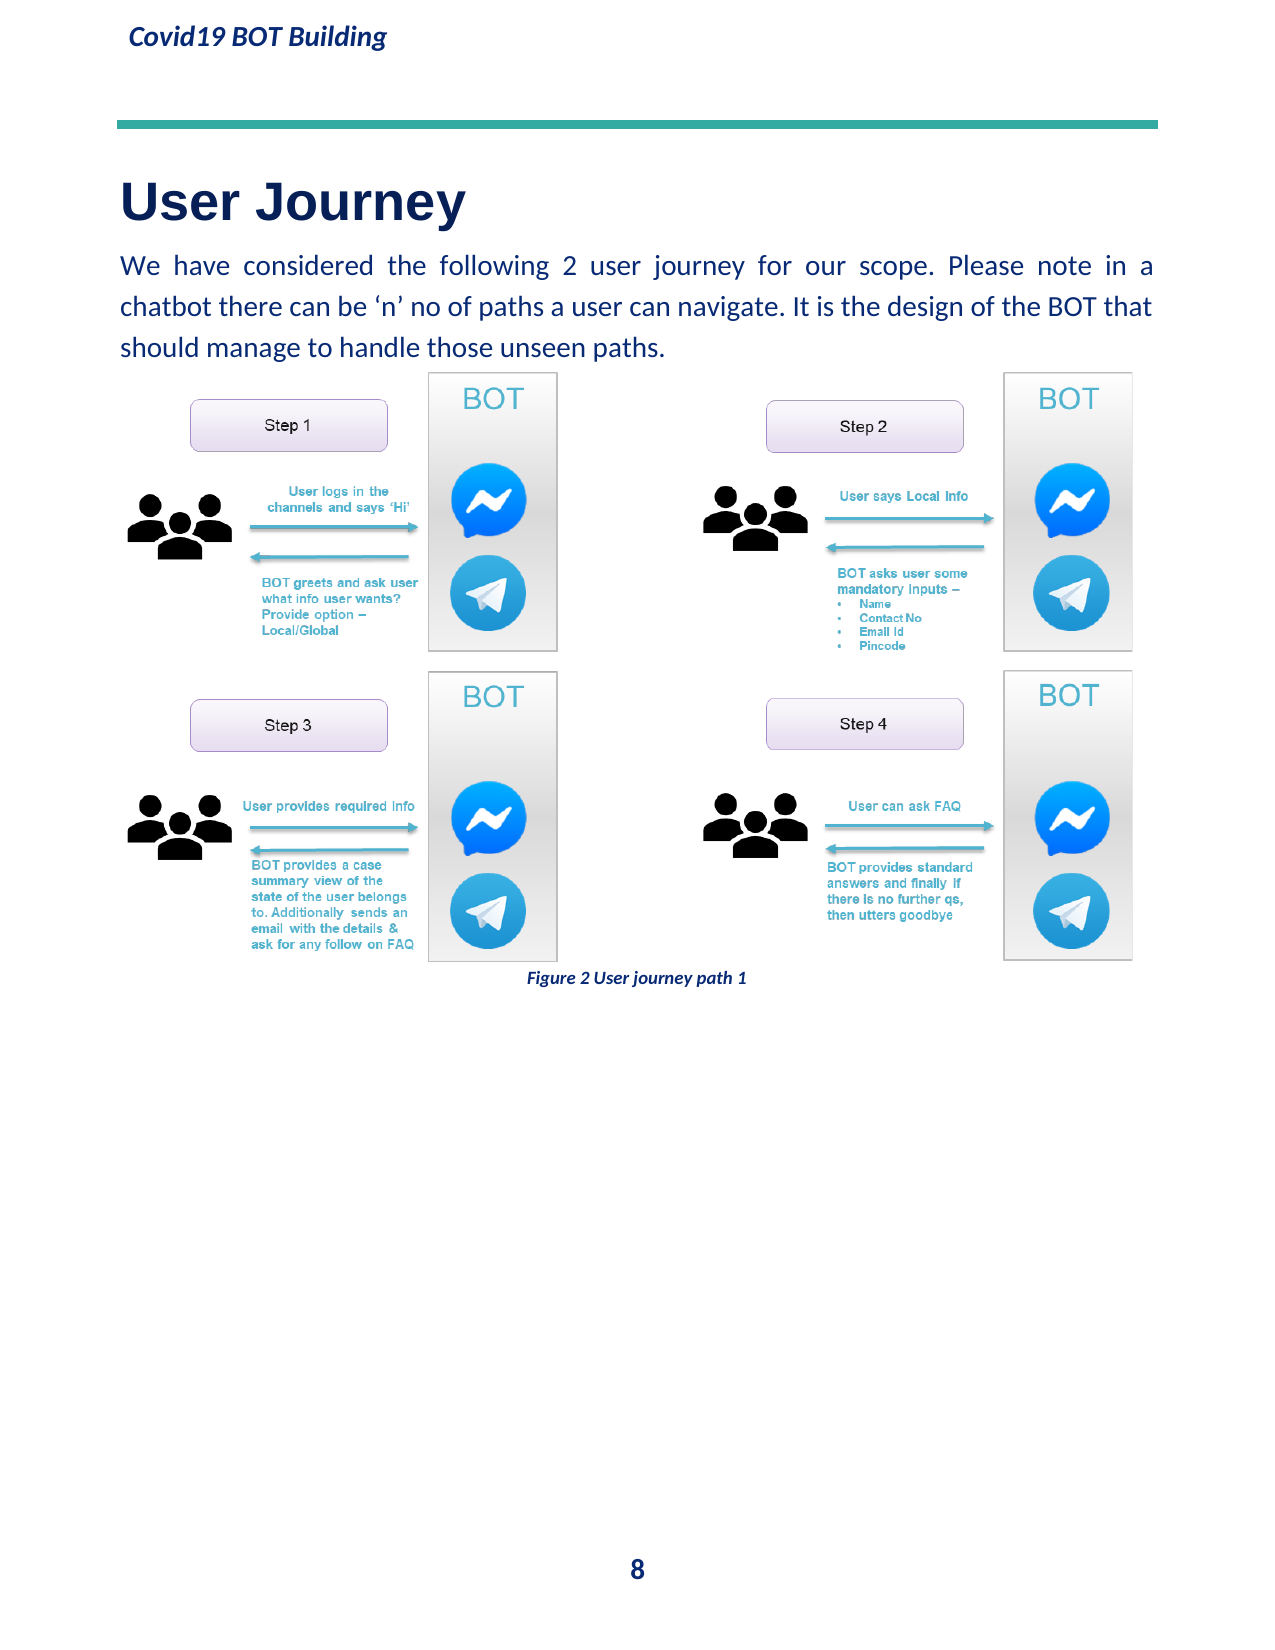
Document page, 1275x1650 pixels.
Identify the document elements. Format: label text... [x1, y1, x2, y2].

text We have considered the following 2 user journey for our scope. Please note in a chatbot there can be ‘n’ no of paths a user can navigate. It is the design of the BOT that should manage to handle those unseen paths. [120, 247, 1155, 365]
picture [120, 370, 1133, 962]
subtitle User Journey [120, 169, 1155, 232]
